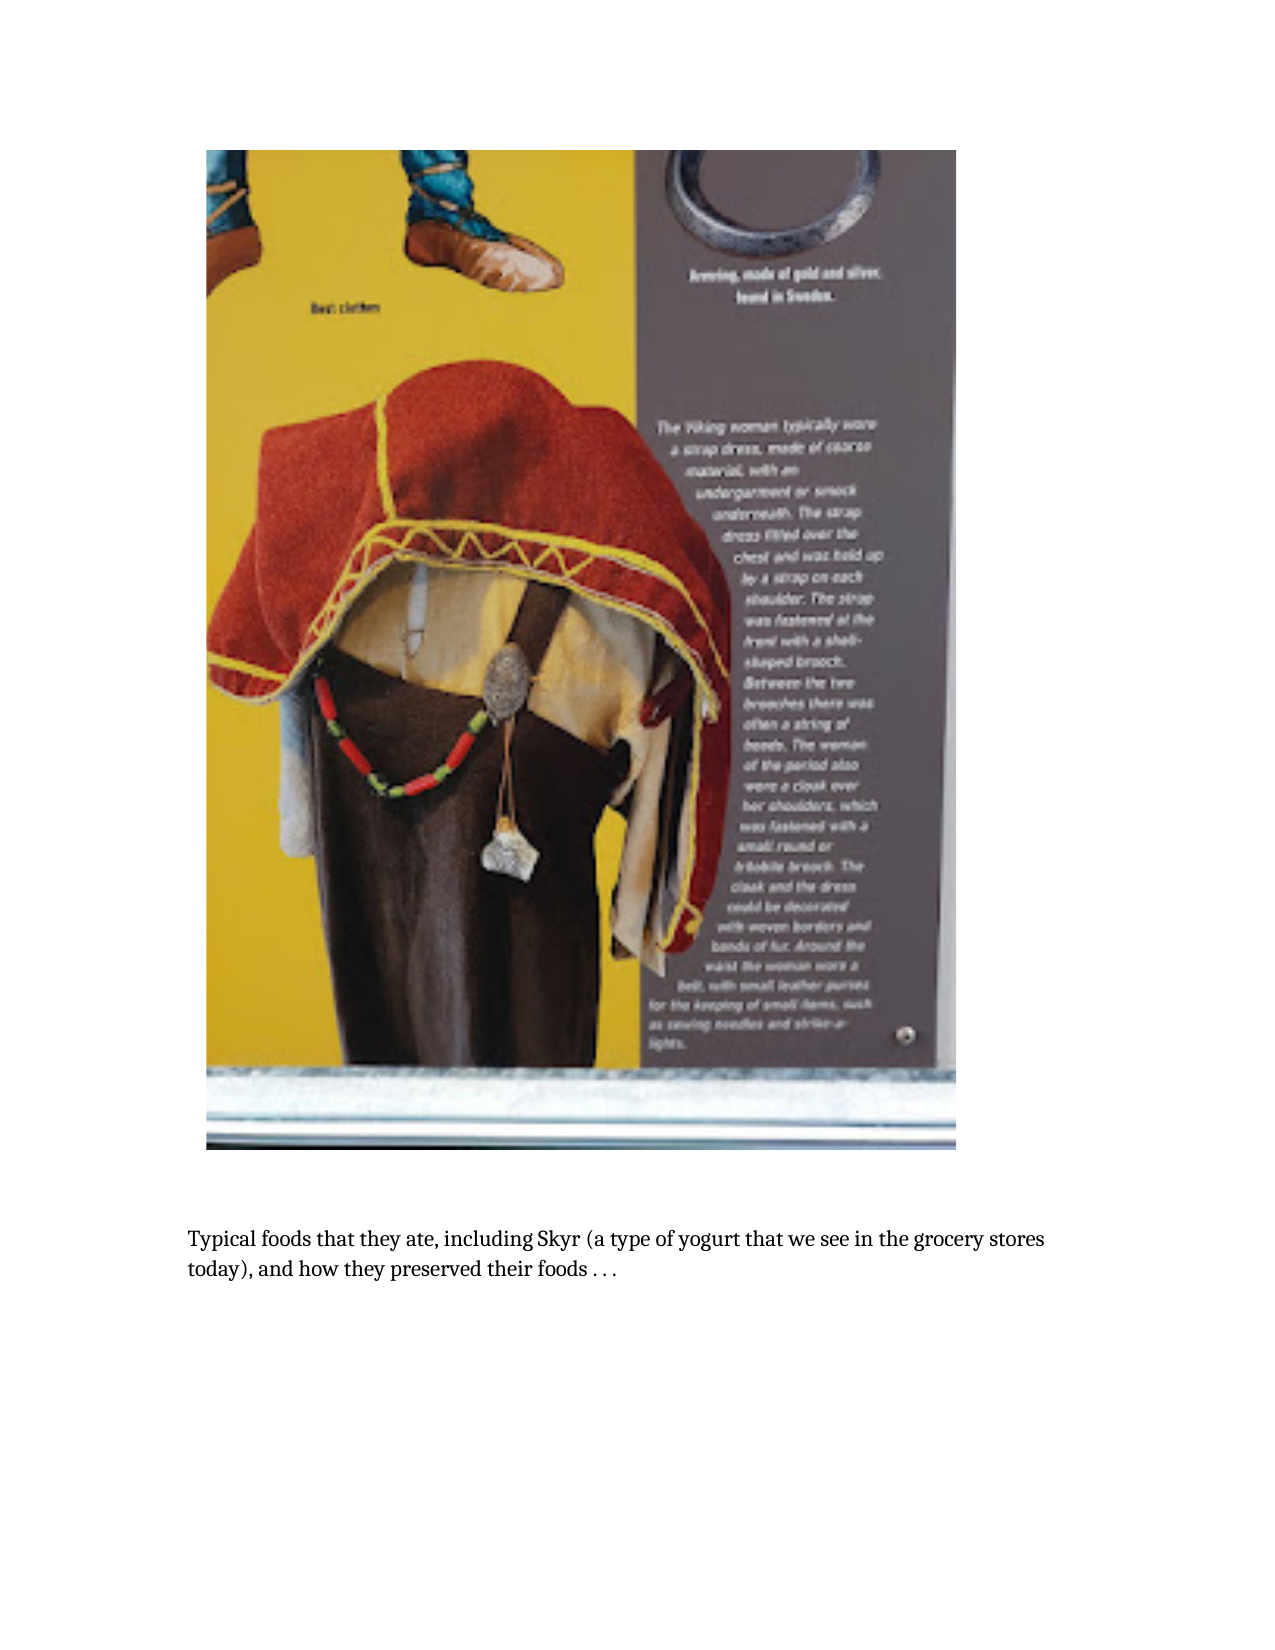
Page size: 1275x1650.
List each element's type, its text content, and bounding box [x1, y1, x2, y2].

picture [206, 150, 957, 1150]
text Typical foods that they ate, including Skyr (a type of yogurt that we see in the grocery stores today), and how they preserved their foods . . . [187, 1226, 1087, 1282]
